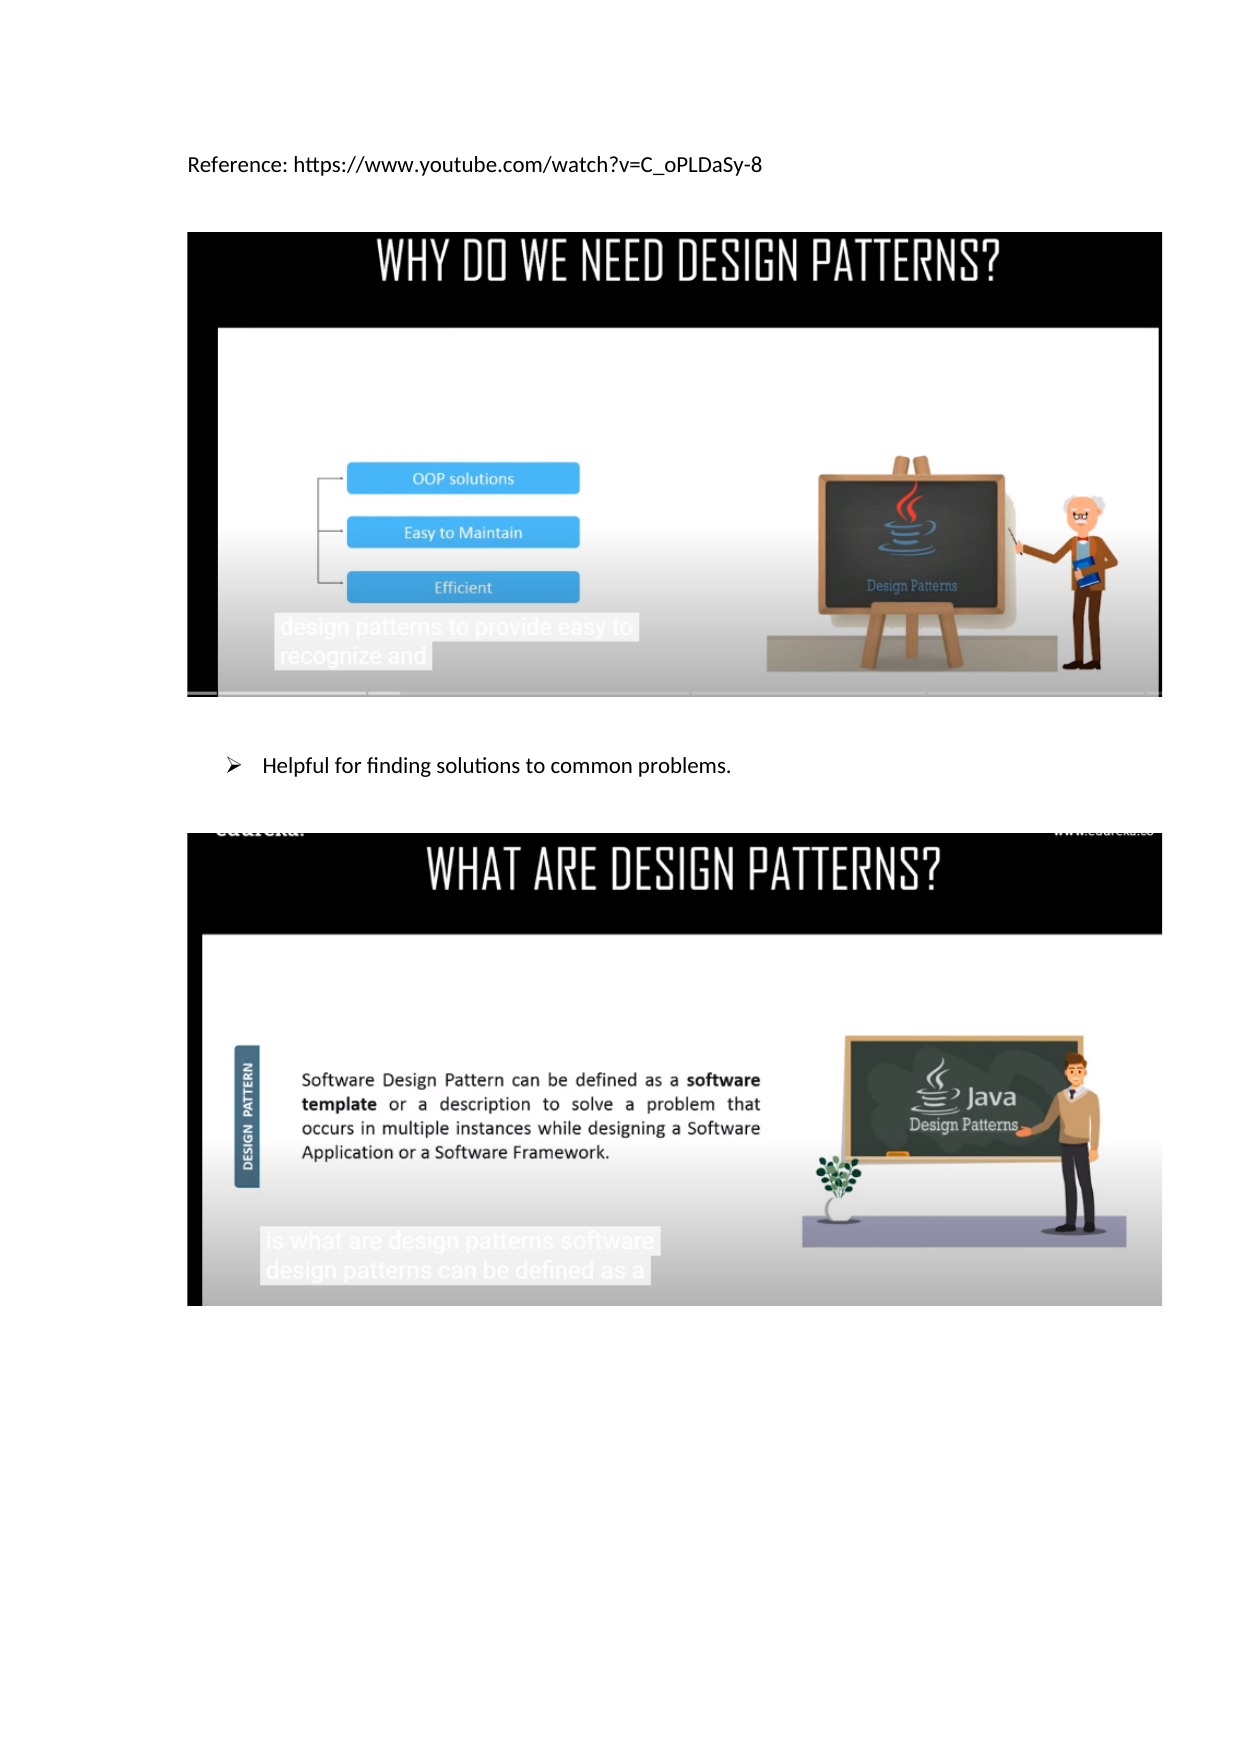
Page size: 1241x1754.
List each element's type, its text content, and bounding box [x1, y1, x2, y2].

picture [187, 833, 1163, 1306]
list Helpful for finding solutions to common problems. [225, 751, 1090, 779]
text Reference: https://www.youtube.com/watch?v=C_oPLDaSy-8 [187, 150, 1090, 178]
picture [187, 232, 1163, 697]
